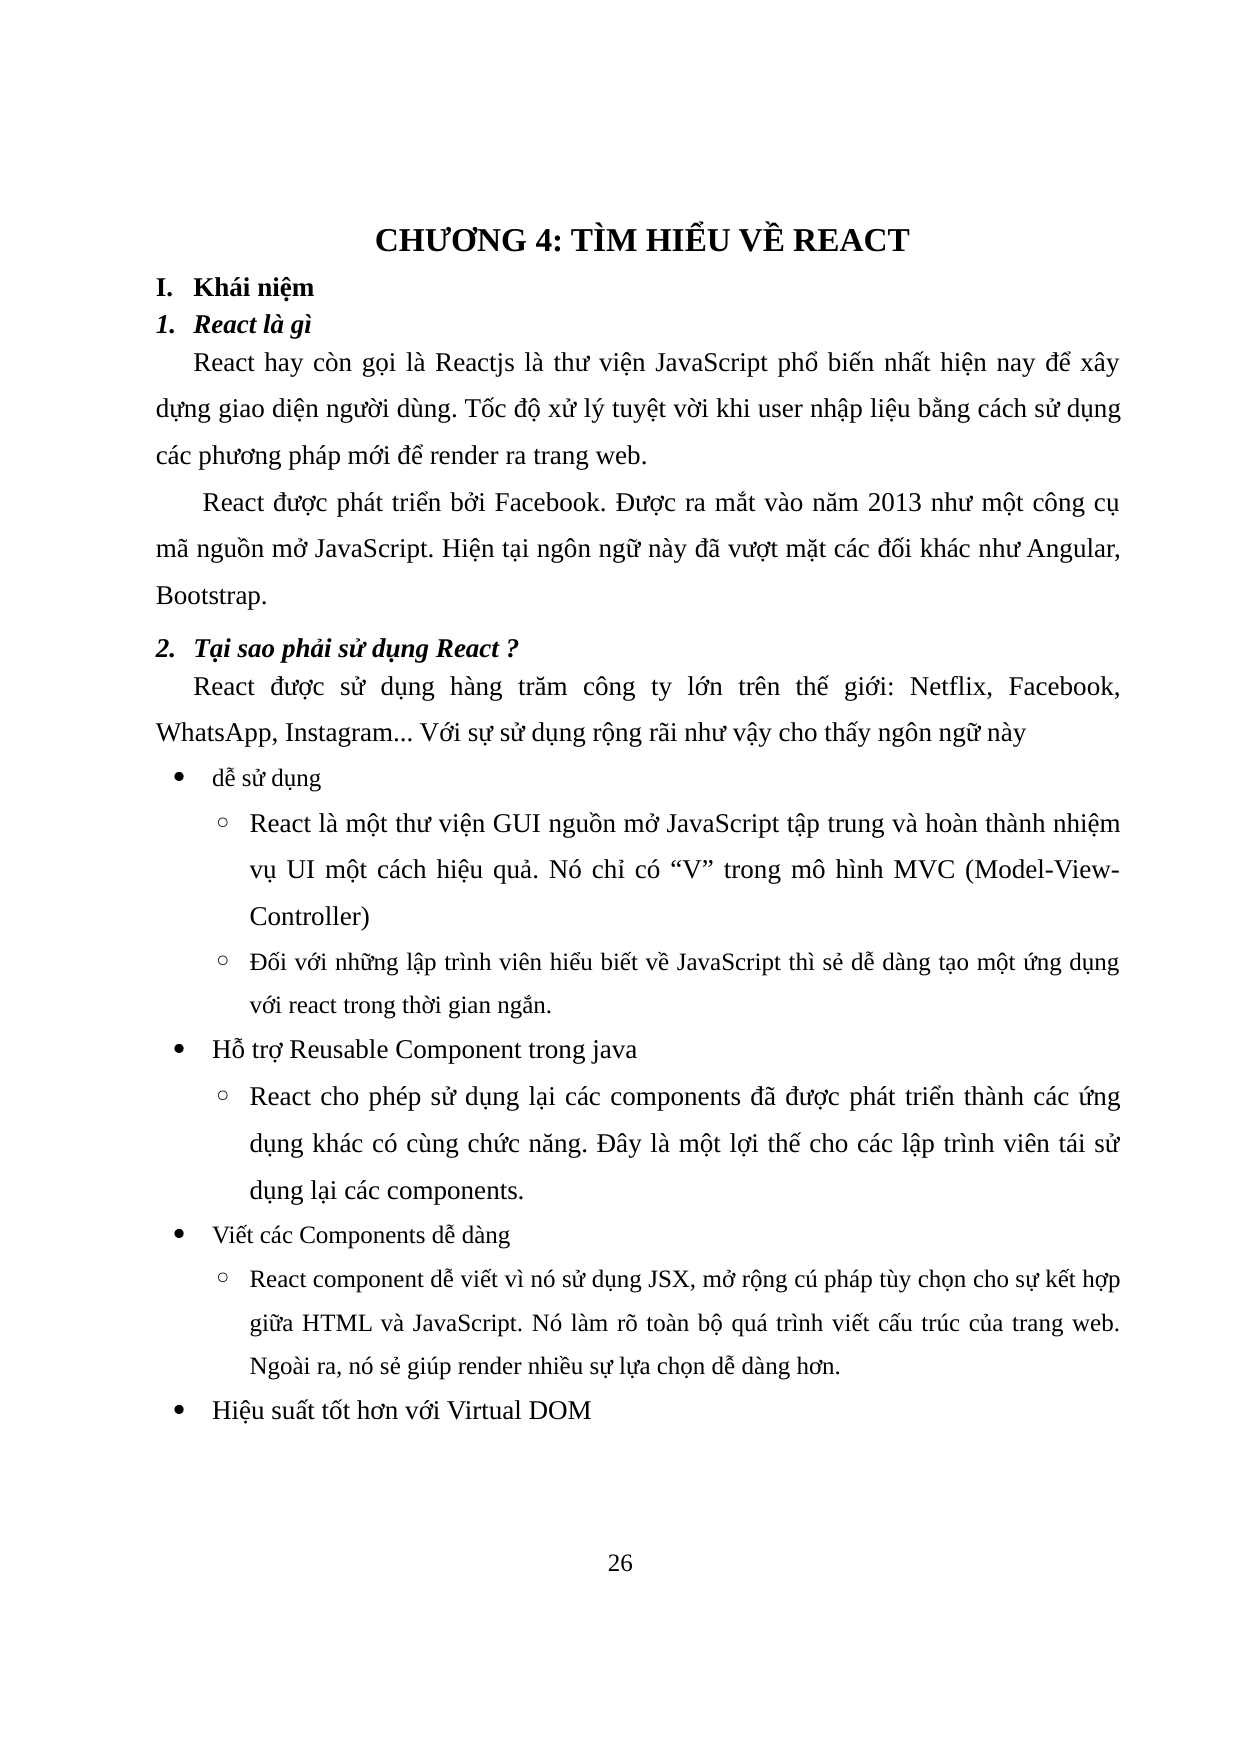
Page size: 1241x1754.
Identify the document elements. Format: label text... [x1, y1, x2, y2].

text React được sử dụng hàng trăm công ty lớn trên thế giới: Netflix, Facebook, WhatsApp, Instagram... Với sự sử dụng rộng rãi như vậy cho thấy ngôn ngữ này [156, 669, 1122, 747]
subtitle I. Khái niệm [156, 271, 1122, 302]
list Đối với những lập trình viên hiểu biết về JavaScript thì sẻ dễ dàng tạo một ứng dụng với react trong thời gian ngắn. [212, 947, 1122, 1019]
subtitle 2. Tại sao phải sử dụng React ? [156, 632, 1122, 663]
list Hiệu suất tốt hơn với Virtual DOM [174, 1394, 1122, 1426]
list React component dễ viết vì nó sử dụng JSX, mở rộng cú pháp tùy chọn cho sự kết hợp giữa HTML và JavaScript. Nó làm rõ toàn bộ quá trình viết cấu trúc của trang web. Ngoài ra, nó sẻ giúp render nhiều sự lựa chọn dễ dàng hơn. [212, 1264, 1122, 1380]
text React được phát triển bởi Facebook. Được ra mắt vào năm 2013 như một công cụ mã nguồn mở JavaScript. Hiện tại ngôn ngữ này đã vượt mặt các đối khác như Angular, Bootstrap. [156, 486, 1122, 610]
list Viết các Components dễ dàng [174, 1221, 1122, 1250]
list dễ sử dụng [174, 763, 1122, 792]
subtitle 1. React là gì [156, 308, 1122, 340]
text React hay còn gọi là Reactjs là thư viện JavaScript phổ biến nhất hiện nay để xây dựng giao diện người dùng. Tốc độ xử lý tuyệt vời khi user nhập liệu bằng cách sử dụng các phương pháp mới để render ra trang web. [156, 346, 1122, 470]
list React là một thư viện GUI nguồn mở JavaScript tập trung và hoàn thành nhiệm vụ UI một cách hiệu quả. Nó chỉ có “V” trong mô hình MVC (Model-View-Controller) [212, 807, 1122, 931]
list React cho phép sử dụng lại các components đã được phát triển thành các ứng dụng khác có cùng chức năng. Đây là một lợi thế cho các lập trình viên tái sử dụng lại các components. [212, 1081, 1122, 1205]
list Hỗ trợ Reusable Component trong java [174, 1034, 1122, 1065]
subtitle CHƯƠNG 4: TÌM HIỂU VỀ REACT [156, 220, 1122, 259]
